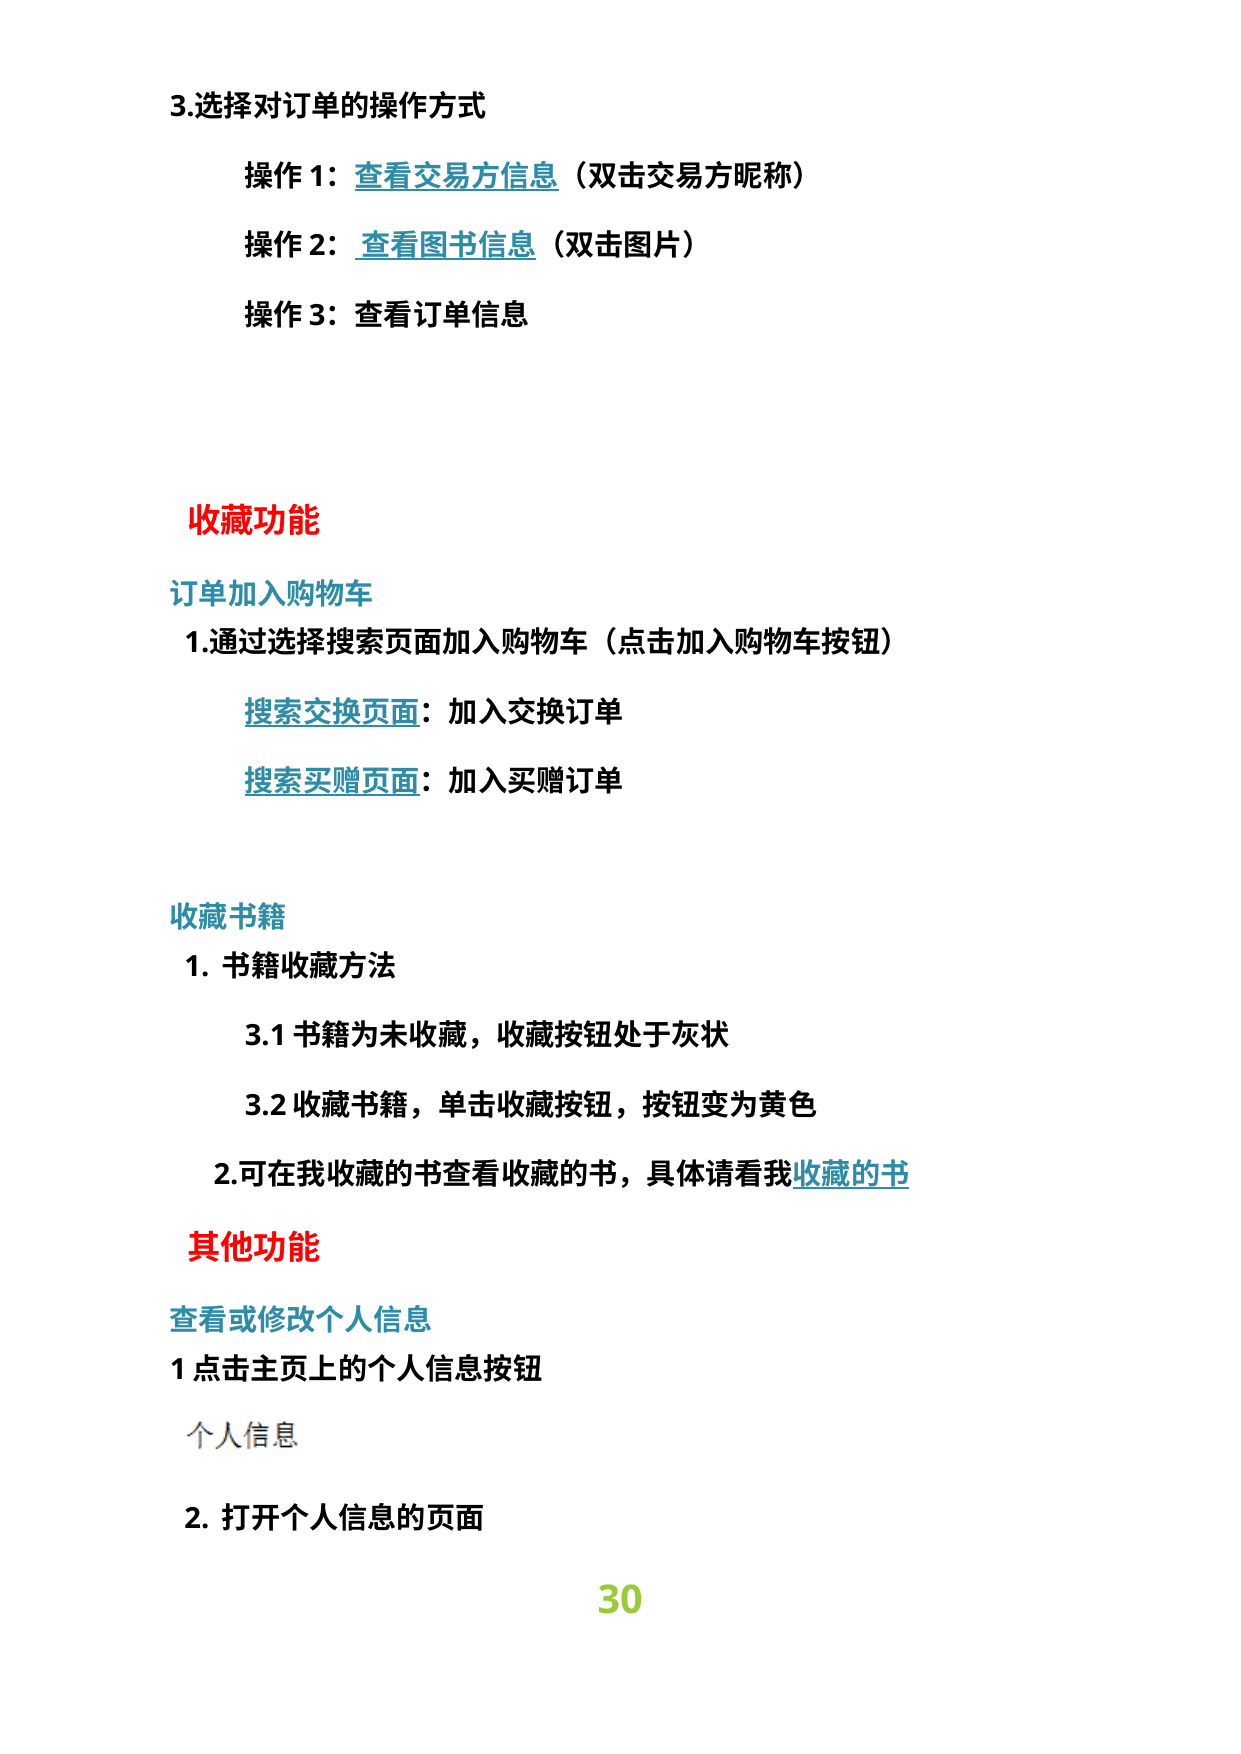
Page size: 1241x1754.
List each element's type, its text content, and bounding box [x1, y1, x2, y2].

list 操作2： 查看图书信息（双击图片） [244, 222, 1071, 264]
list 操作3：查看订单信息 [244, 291, 1071, 334]
list 3.1书籍为未收藏，收藏按钮处于灰状 [244, 1012, 1071, 1054]
list 3.2收藏书籍，单击收藏按钮，按钮变为黄色 [244, 1081, 1071, 1124]
subtitle 订单加入购物车 [169, 570, 1071, 612]
list 打开个人信息的页面 [184, 1495, 1071, 1537]
text 3.选择对订单的操作方式 [169, 83, 1071, 125]
subtitle 其他功能 [169, 1220, 1071, 1269]
text 2.可在我收藏的书查看收藏的书，具体请看我收藏的书 [169, 1151, 1071, 1193]
subtitle 收藏功能 [169, 494, 1071, 542]
list 搜索交换页面：加入交换订单 [244, 688, 1071, 731]
list 书籍收藏方法 [184, 942, 1071, 984]
list 搜索买赠页面：加入买赠订单 [244, 758, 1071, 800]
text 1.通过选择搜索页面加入购物车（点击加入购物车按钮） [184, 619, 1071, 661]
subtitle 查看或修改个人信息 [169, 1297, 1071, 1339]
text 1点击主页上的个人信息按钮 [169, 1345, 1071, 1388]
subtitle 收藏书籍 [169, 893, 1071, 936]
list 操作1：查看交易方信息（双击交易方昵称） [244, 152, 1071, 195]
